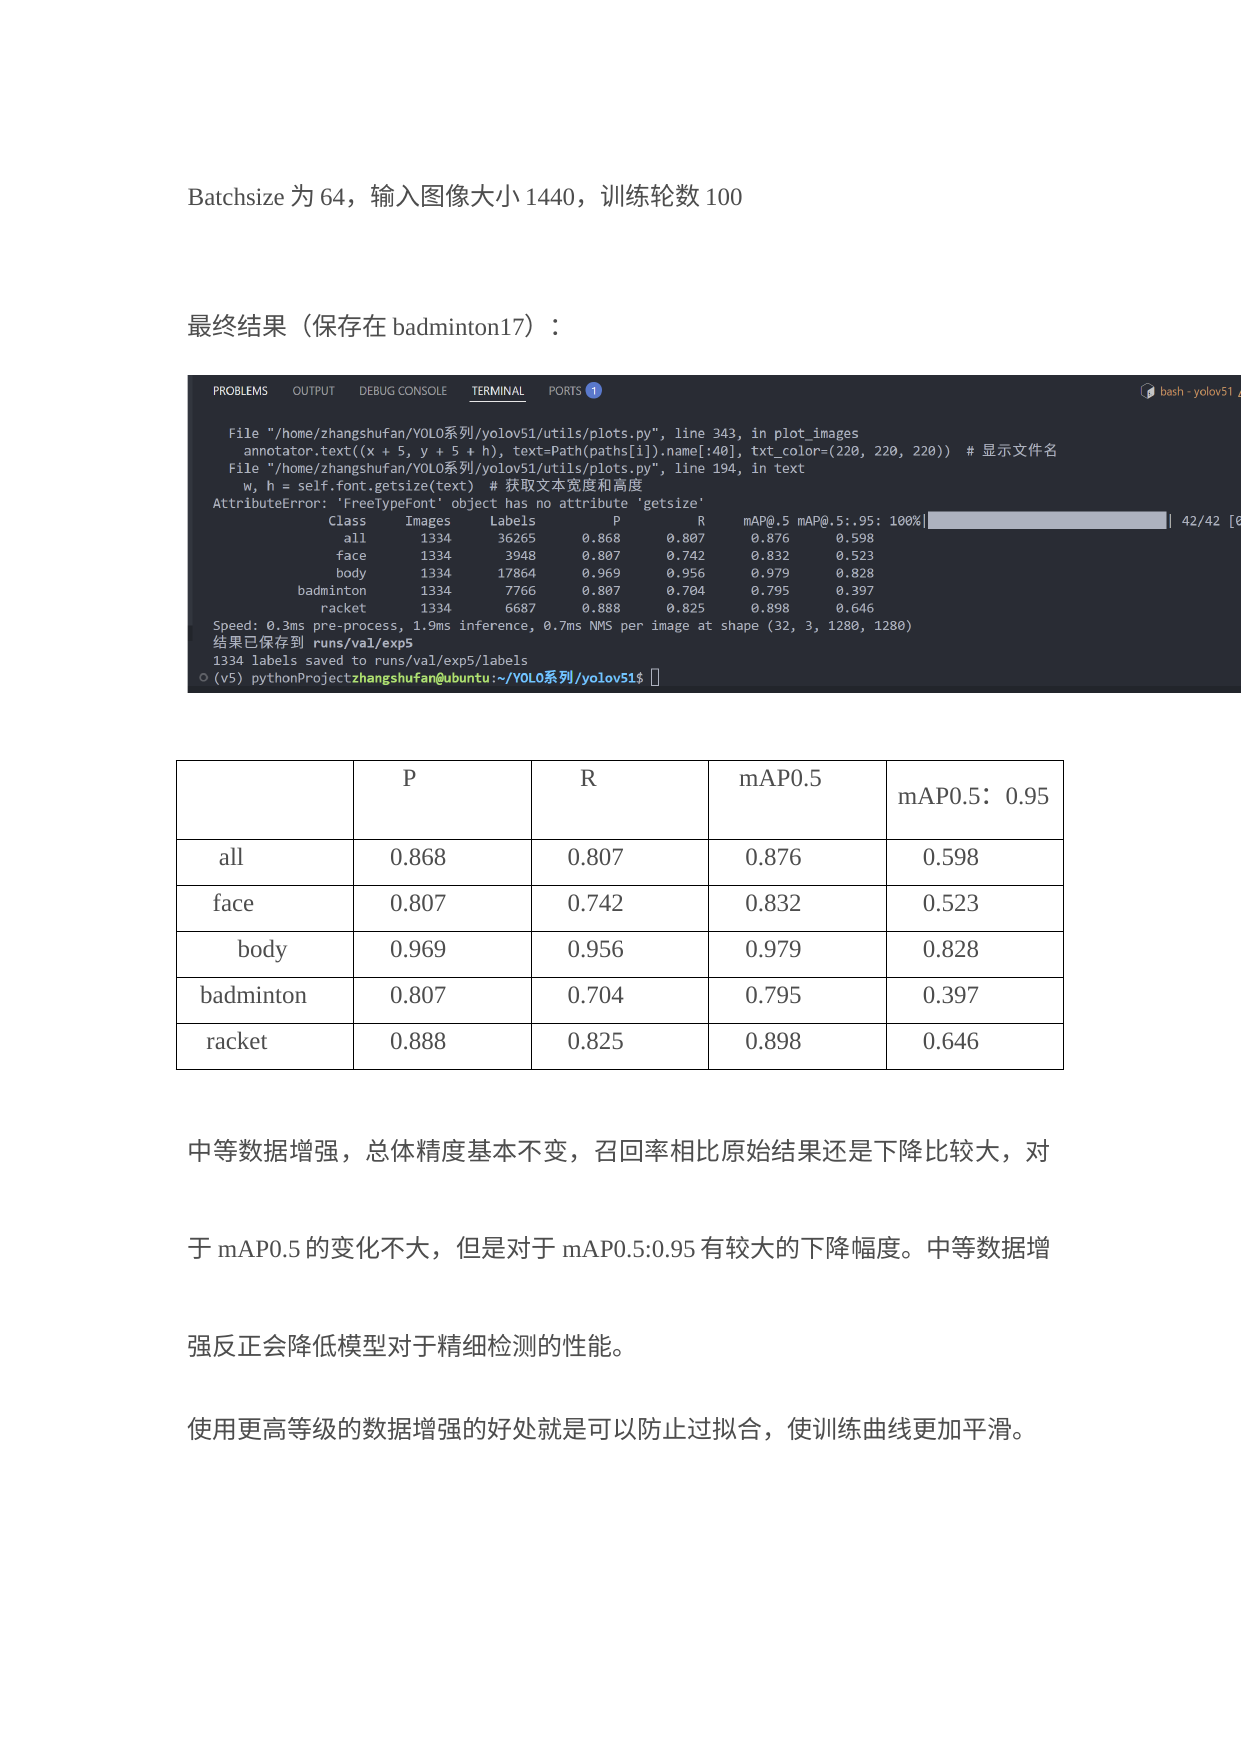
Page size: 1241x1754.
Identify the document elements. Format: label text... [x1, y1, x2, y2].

table_cell 0.523 [887, 886, 1063, 931]
table_cell 0.956 [532, 932, 708, 977]
table_cell racket [177, 1024, 353, 1069]
table_cell 0.807 [354, 978, 531, 1023]
table_cell body [177, 932, 353, 977]
table_cell 0.876 [709, 840, 886, 885]
table_cell 0.832 [709, 886, 886, 931]
picture [187, 375, 1241, 693]
table_cell 0.898 [709, 1024, 886, 1069]
table_header mAP0.5：0.95 [887, 761, 1063, 839]
table_header P [354, 761, 531, 839]
table_cell 0.828 [887, 932, 1063, 977]
table_cell 0.868 [354, 840, 531, 885]
table_cell 0.888 [354, 1024, 531, 1069]
table_cell 0.646 [887, 1024, 1063, 1069]
text Batchsize为64，输入图像大小1440，训练轮数100 [187, 162, 1053, 227]
list 使用更高等级的数据增强的好处就是可以防止过拟合，使训练曲线更加平滑。 [187, 1395, 1053, 1460]
table_cell 0.807 [354, 886, 531, 931]
table_cell 0.807 [532, 840, 708, 885]
table_cell 0.969 [354, 932, 531, 977]
table_cell 0.598 [887, 840, 1063, 885]
table_cell all [177, 840, 353, 885]
table_cell 0.825 [532, 1024, 708, 1069]
table_cell 0.397 [887, 978, 1063, 1023]
table_cell face [177, 886, 353, 931]
table_cell 0.742 [532, 886, 708, 931]
table_header [177, 761, 353, 839]
table_header mAP0.5 [709, 761, 886, 839]
table_cell 0.979 [709, 932, 886, 977]
table_cell badminton [177, 978, 353, 1023]
table_cell 0.795 [709, 978, 886, 1023]
list 最终结果（保存在badminton17）： [187, 292, 1053, 357]
table_cell 0.704 [532, 978, 708, 1023]
table_header R [532, 761, 708, 839]
list 中等数据增强，总体精度基本不变，召回率相比原始结果还是下降比较大，对于mAP0.5的变化不大，但是对于mAP0.5:0.95有较大的下降幅度。中等数据增强反正会降低模型对于精细检测的性能。 [187, 1117, 1053, 1377]
